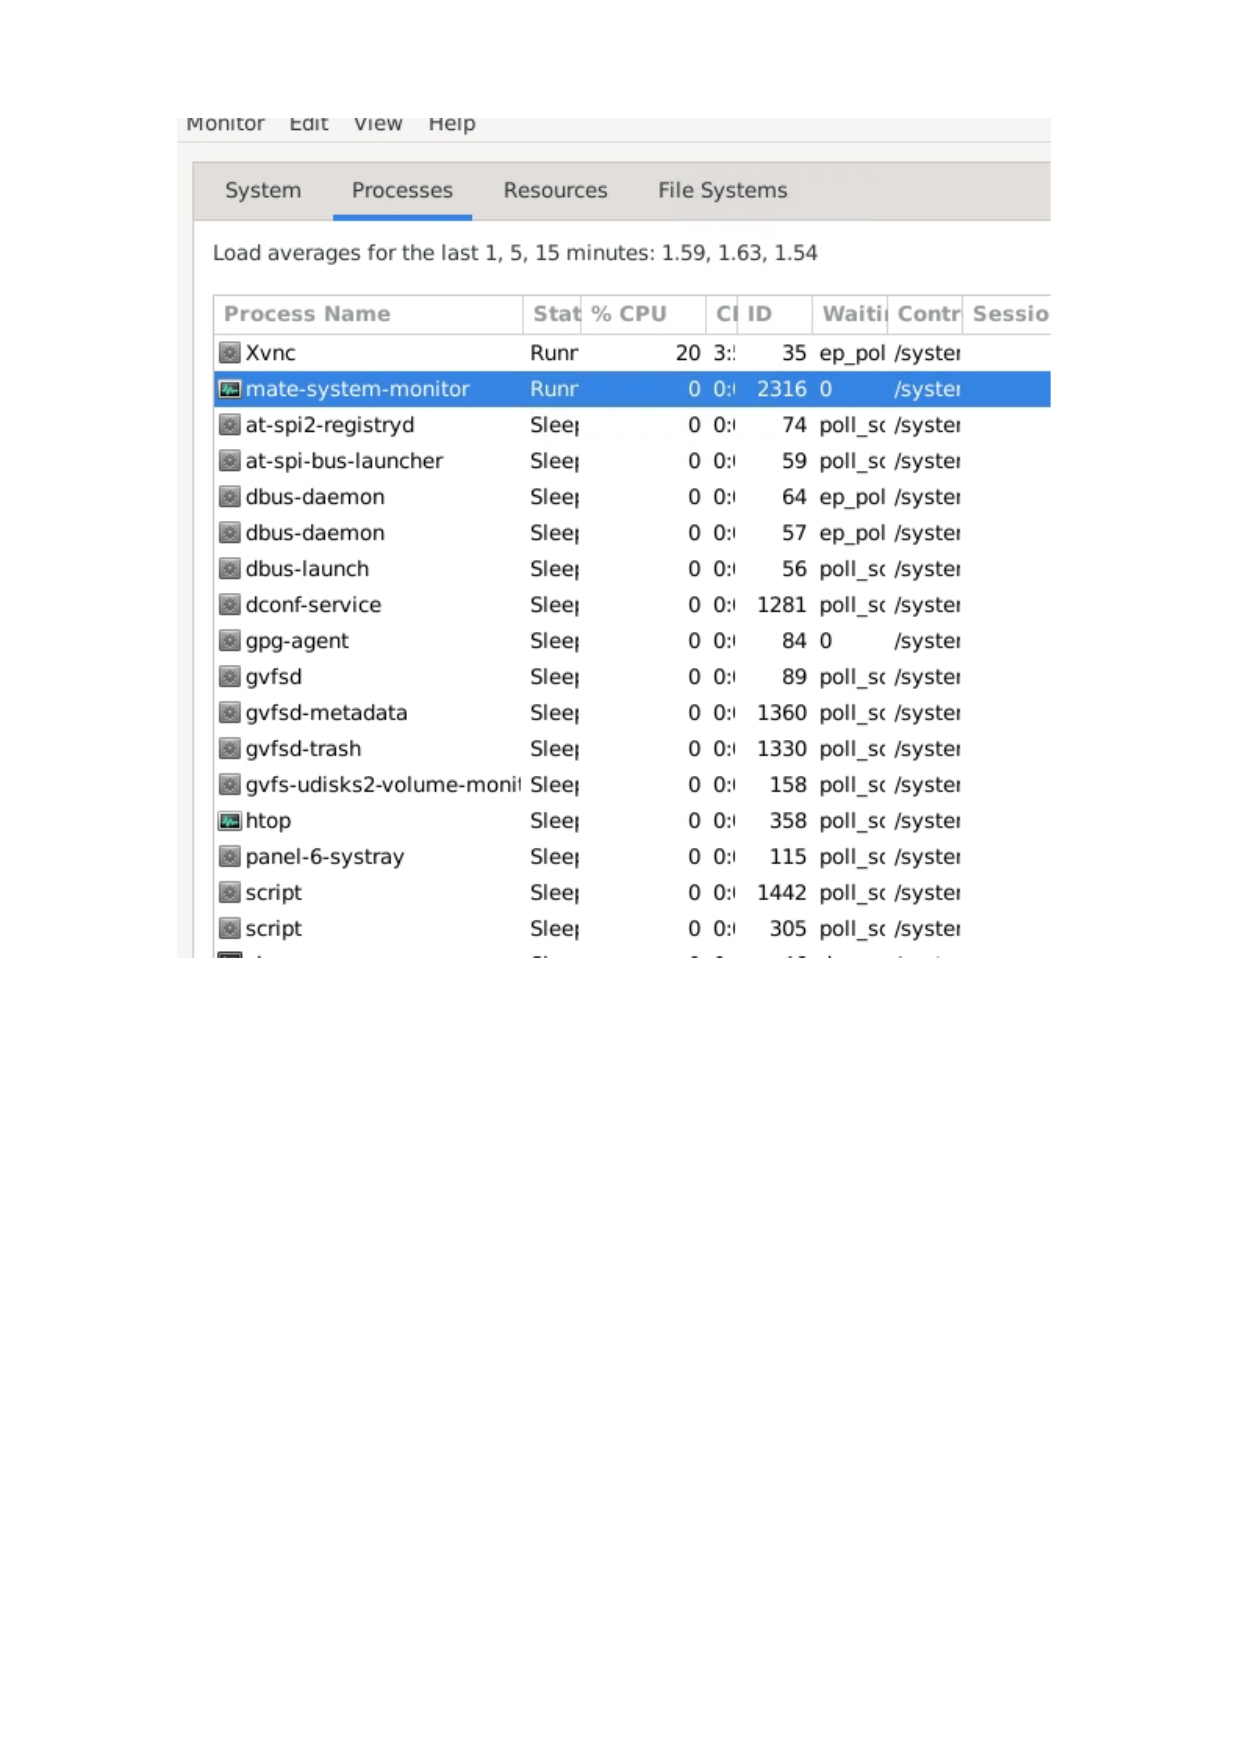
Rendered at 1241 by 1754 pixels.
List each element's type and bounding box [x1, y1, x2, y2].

picture [177, 118, 1051, 958]
